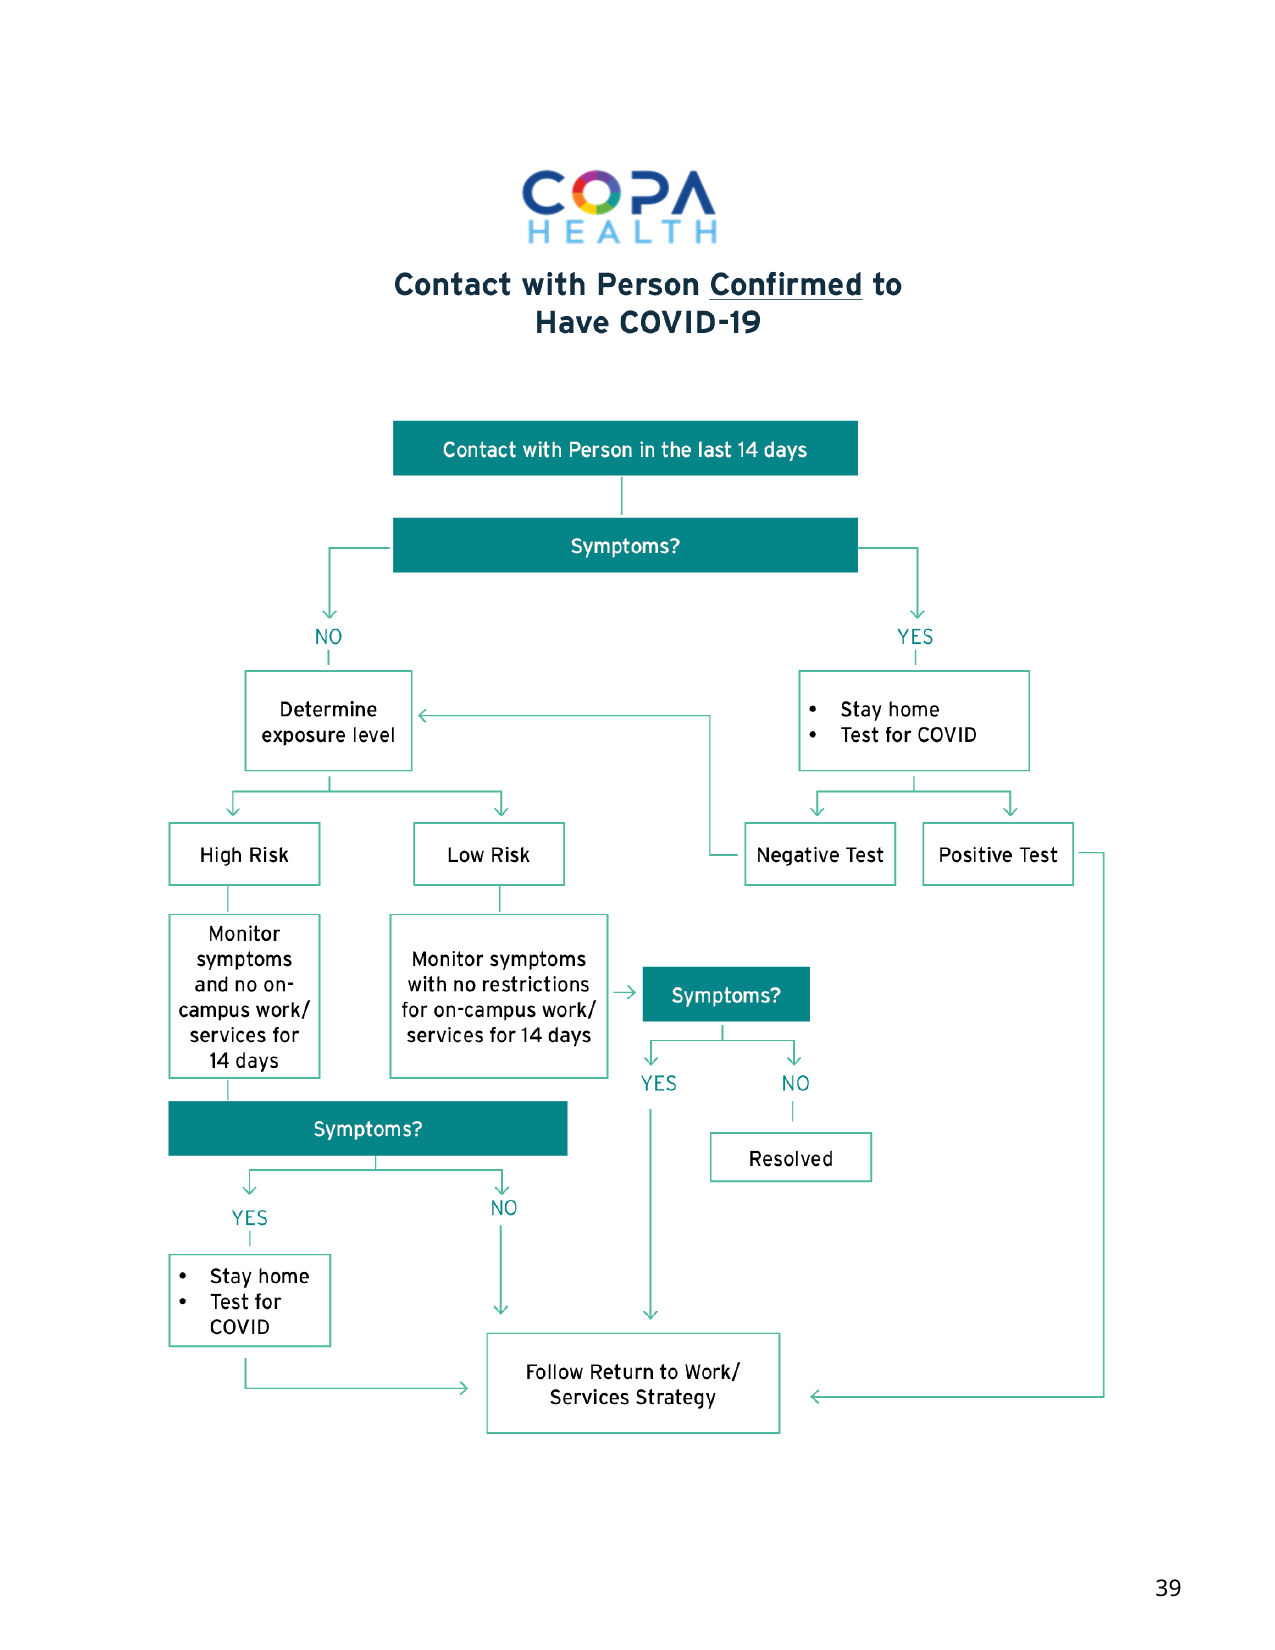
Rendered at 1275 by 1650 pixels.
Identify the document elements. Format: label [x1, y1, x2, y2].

picture [515, 158, 727, 253]
picture [140, 262, 1190, 1497]
